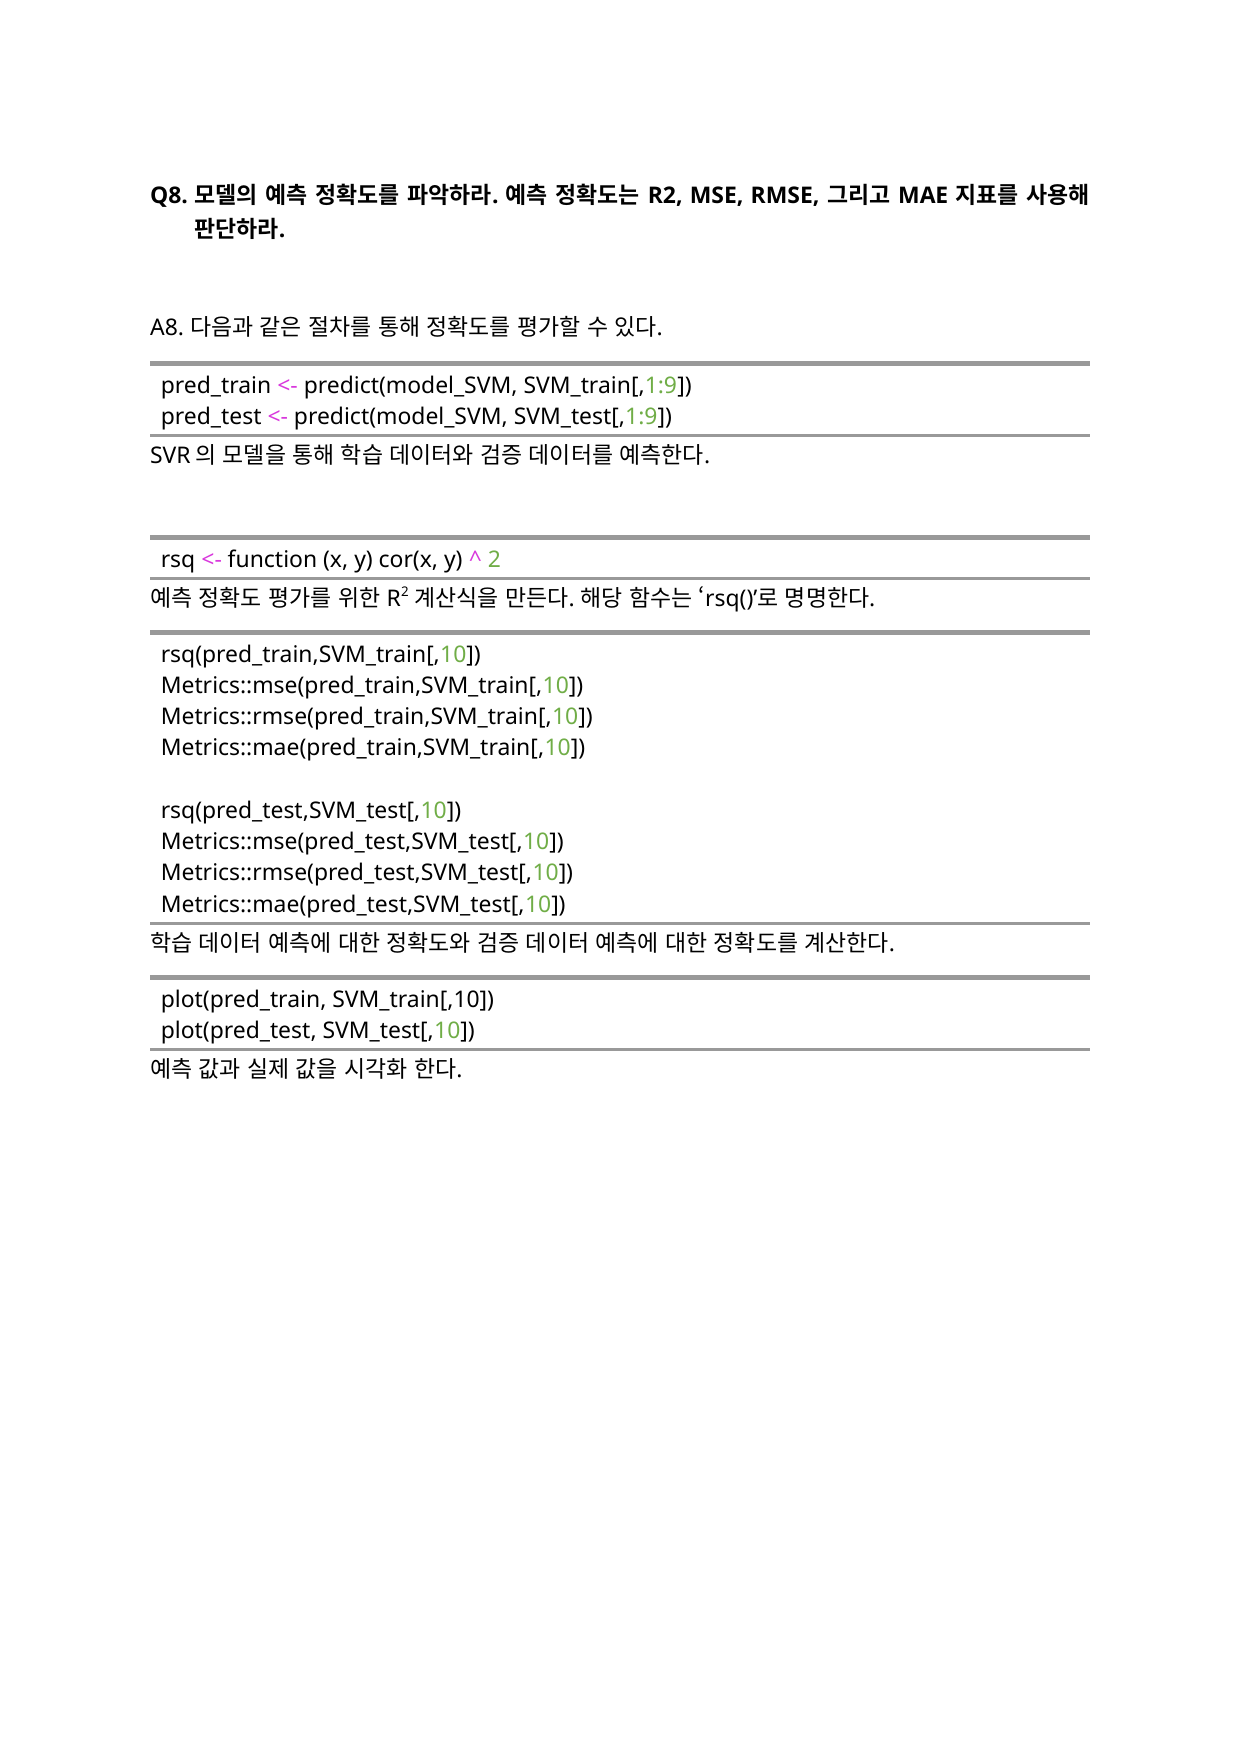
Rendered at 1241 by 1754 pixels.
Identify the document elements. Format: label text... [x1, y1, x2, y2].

text 학습 데이터 예측에 대한 정확도와 검증 데이터 예측에 대한 정확도를 계산한다. [150, 925, 1090, 958]
table_header plot(pred_train, SVM_train[,10]) plot(pred_test, SVM_test[,10]) [150, 980, 1090, 1048]
text 예측 값과 실제 값을 시각화 한다. [150, 1051, 1090, 1084]
list 다음과 같은 절차를 통해 정확도를 평가할 수 있다. [150, 308, 1090, 342]
text 예측 정확도 평가를 위한 R2 계산식을 만든다. 해당 함수는 ‘rsq()’로 명명한다. [150, 580, 1090, 613]
text 모델의 예측 정확도를 파악하라. 예측 정확도는 R2, MSE, RMSE, 그리고 MAE 지표를 사용해 판단하라. [150, 177, 1090, 244]
text SVR의 모델을 통해 학습 데이터와 검증 데이터를 예측한다. [150, 437, 1090, 471]
table_header pred_train <- predict(model_SVM, SVM_train[,1:9]) pred_test <- predict(model_SVM, SVM_test[,1:9]) [150, 366, 1090, 434]
table_header rsq(pred_train,SVM_train[,10]) Metrics::mse(pred_train,SVM_train[,10]) Metrics::rmse(pred_train,SVM_train[,10]) Metrics::mae(pred_train,SVM_train[,10]) rsq(pred_test,SVM_test[,10]) Metrics::mse(pred_test,SVM_test[,10]) Metrics::rmse(pred_test,SVM_test[,10]) Metrics::mae(pred_test,SVM_test[,10]) [150, 635, 1090, 922]
table_header rsq <- function (x, y) cor(x, y) ^ 2 [150, 540, 1090, 577]
